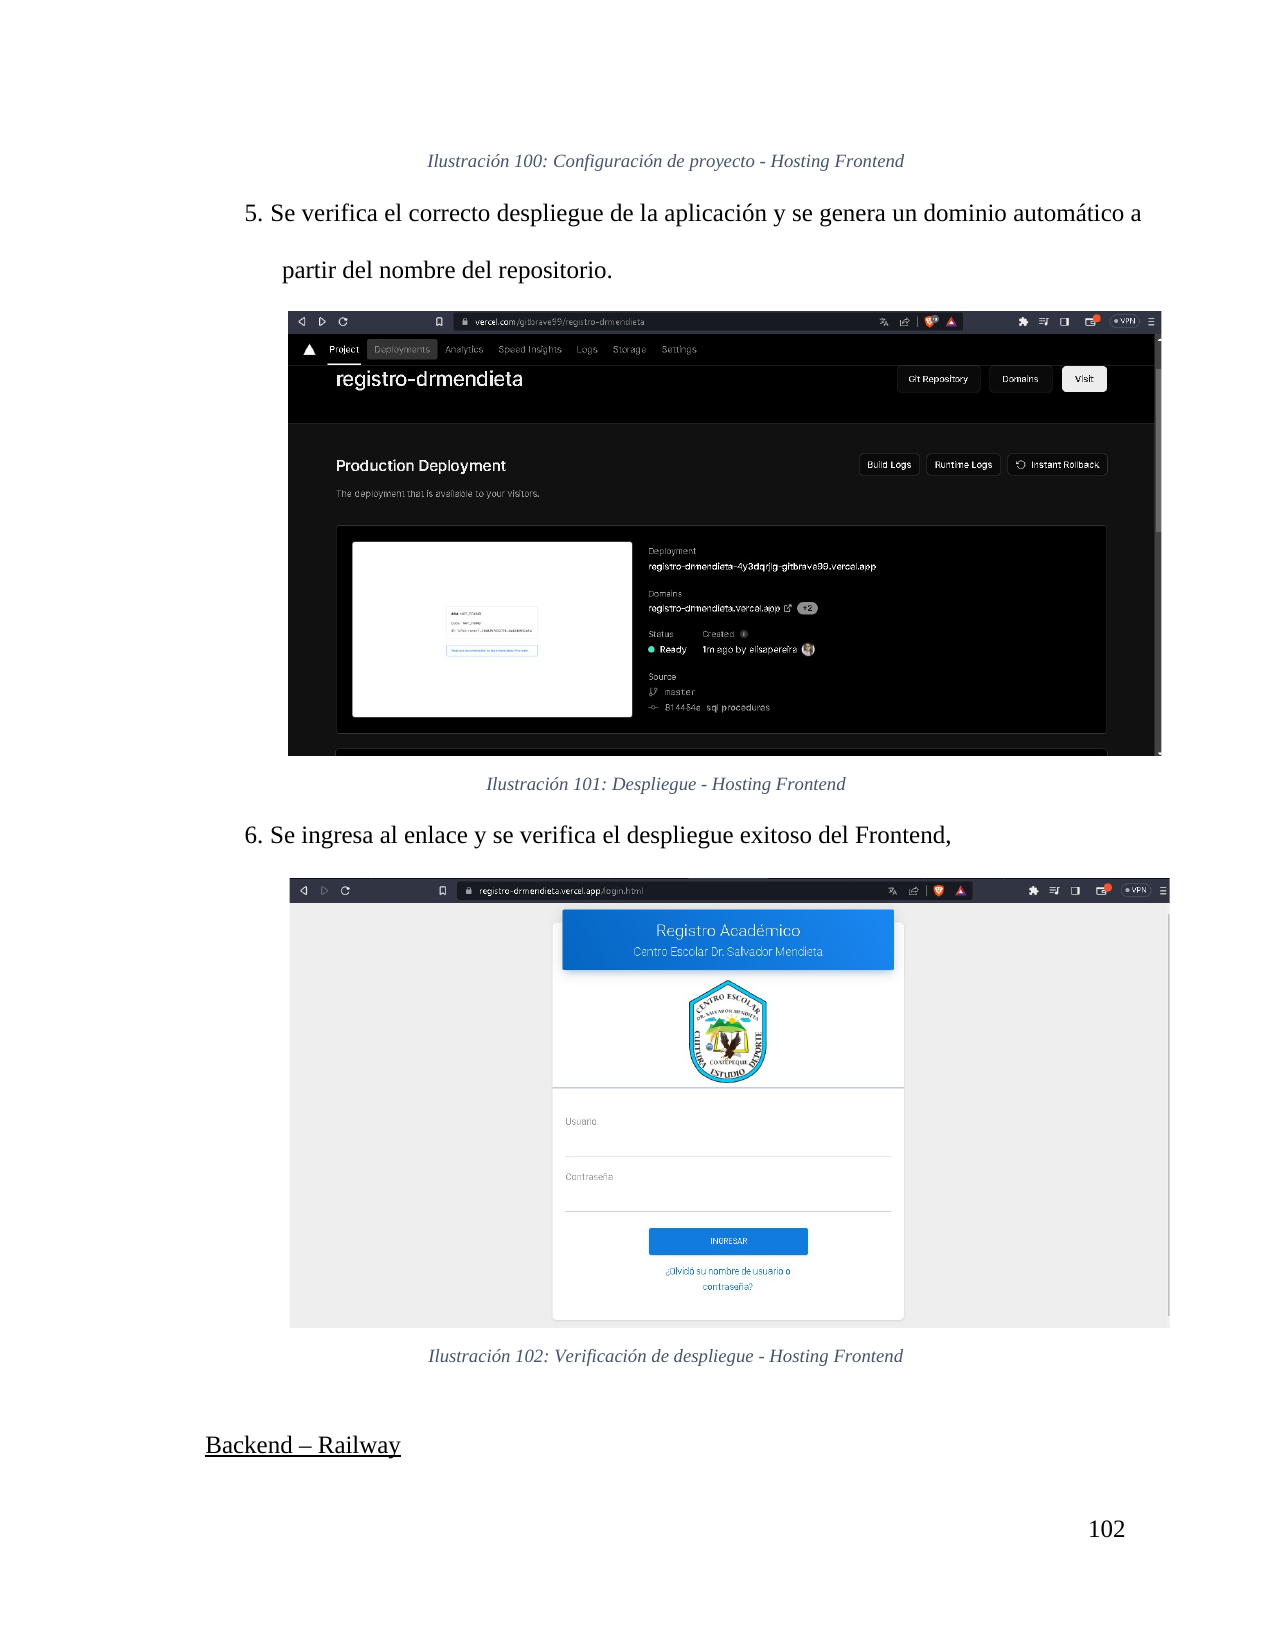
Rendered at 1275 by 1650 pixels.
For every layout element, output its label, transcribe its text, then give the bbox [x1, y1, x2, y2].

subtitle Ilustración 101: Despliegue - Hosting Frontend [207, 773, 1125, 794]
text 5. Se verifica el correcto despliegue de la aplicación y se genera un dominio automático a partir del nombre del repositorio. [244, 198, 1142, 284]
picture [289, 878, 1170, 1328]
text 6. Se ingresa al enlace y se verifica el despliegue exitoso del Frontend, [244, 821, 1164, 849]
text Backend – Railway [205, 1430, 1169, 1459]
subtitle Ilustración 100: Configuración de proyecto - Hosting Frontend [427, 150, 939, 172]
picture [288, 311, 1162, 756]
subtitle Ilustración 102: Verificación de despliegue - Hosting Frontend [282, 1345, 908, 1402]
